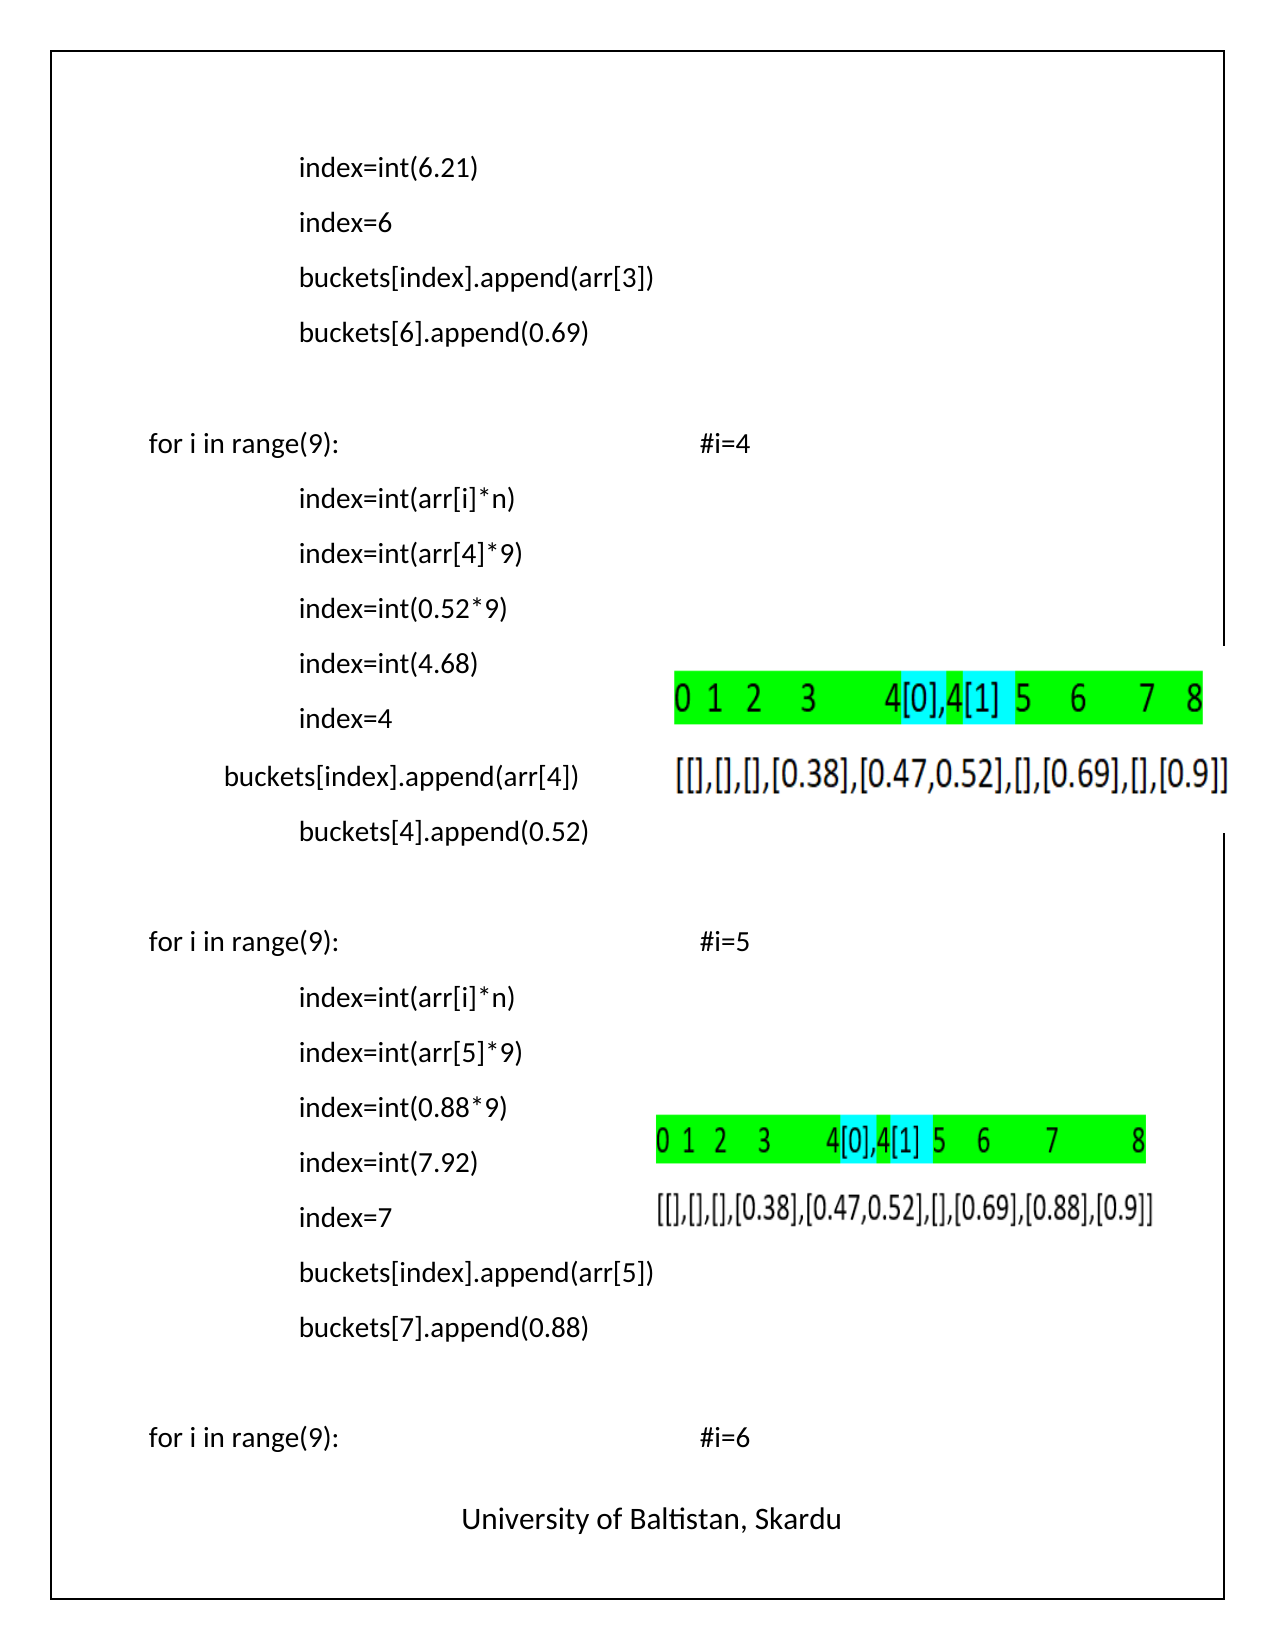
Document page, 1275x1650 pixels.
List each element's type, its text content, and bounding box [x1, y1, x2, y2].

text index=int(arr[4]*9) [148, 535, 1155, 571]
text index=int(arr[i]*n) [148, 480, 1155, 516]
text buckets[index].append(arr[3]) [148, 259, 1155, 295]
text index=int(4.68) [148, 645, 1155, 681]
picture [666, 646, 1235, 833]
text index=int(arr[5]*9) [148, 1034, 1155, 1069]
text buckets[index].append(arr[4]) [148, 755, 666, 794]
text buckets[7].append(0.88) [148, 1309, 1155, 1345]
text index=int(0.88*9) [148, 1089, 1155, 1124]
text buckets[6].append(0.69) [148, 314, 1155, 350]
text index=4 [148, 700, 666, 736]
picture [639, 1090, 1179, 1253]
text buckets[index].append(arr[5]) [148, 1254, 1155, 1290]
text index=int(7.92) [148, 1144, 639, 1179]
text for i in range(9): #i=5 [148, 923, 1155, 959]
text index=6 [148, 204, 1155, 240]
text index=int(0.52*9) [148, 590, 1155, 626]
text index=int(arr[i]*n) [148, 979, 1155, 1014]
text for i in range(9): #i=4 [148, 425, 1155, 460]
text index=int(6.21) [148, 149, 1155, 185]
text buckets[4].append(0.52) [148, 813, 1155, 849]
text for i in range(9): #i=6 [148, 1419, 1155, 1455]
text index=7 [148, 1199, 639, 1235]
